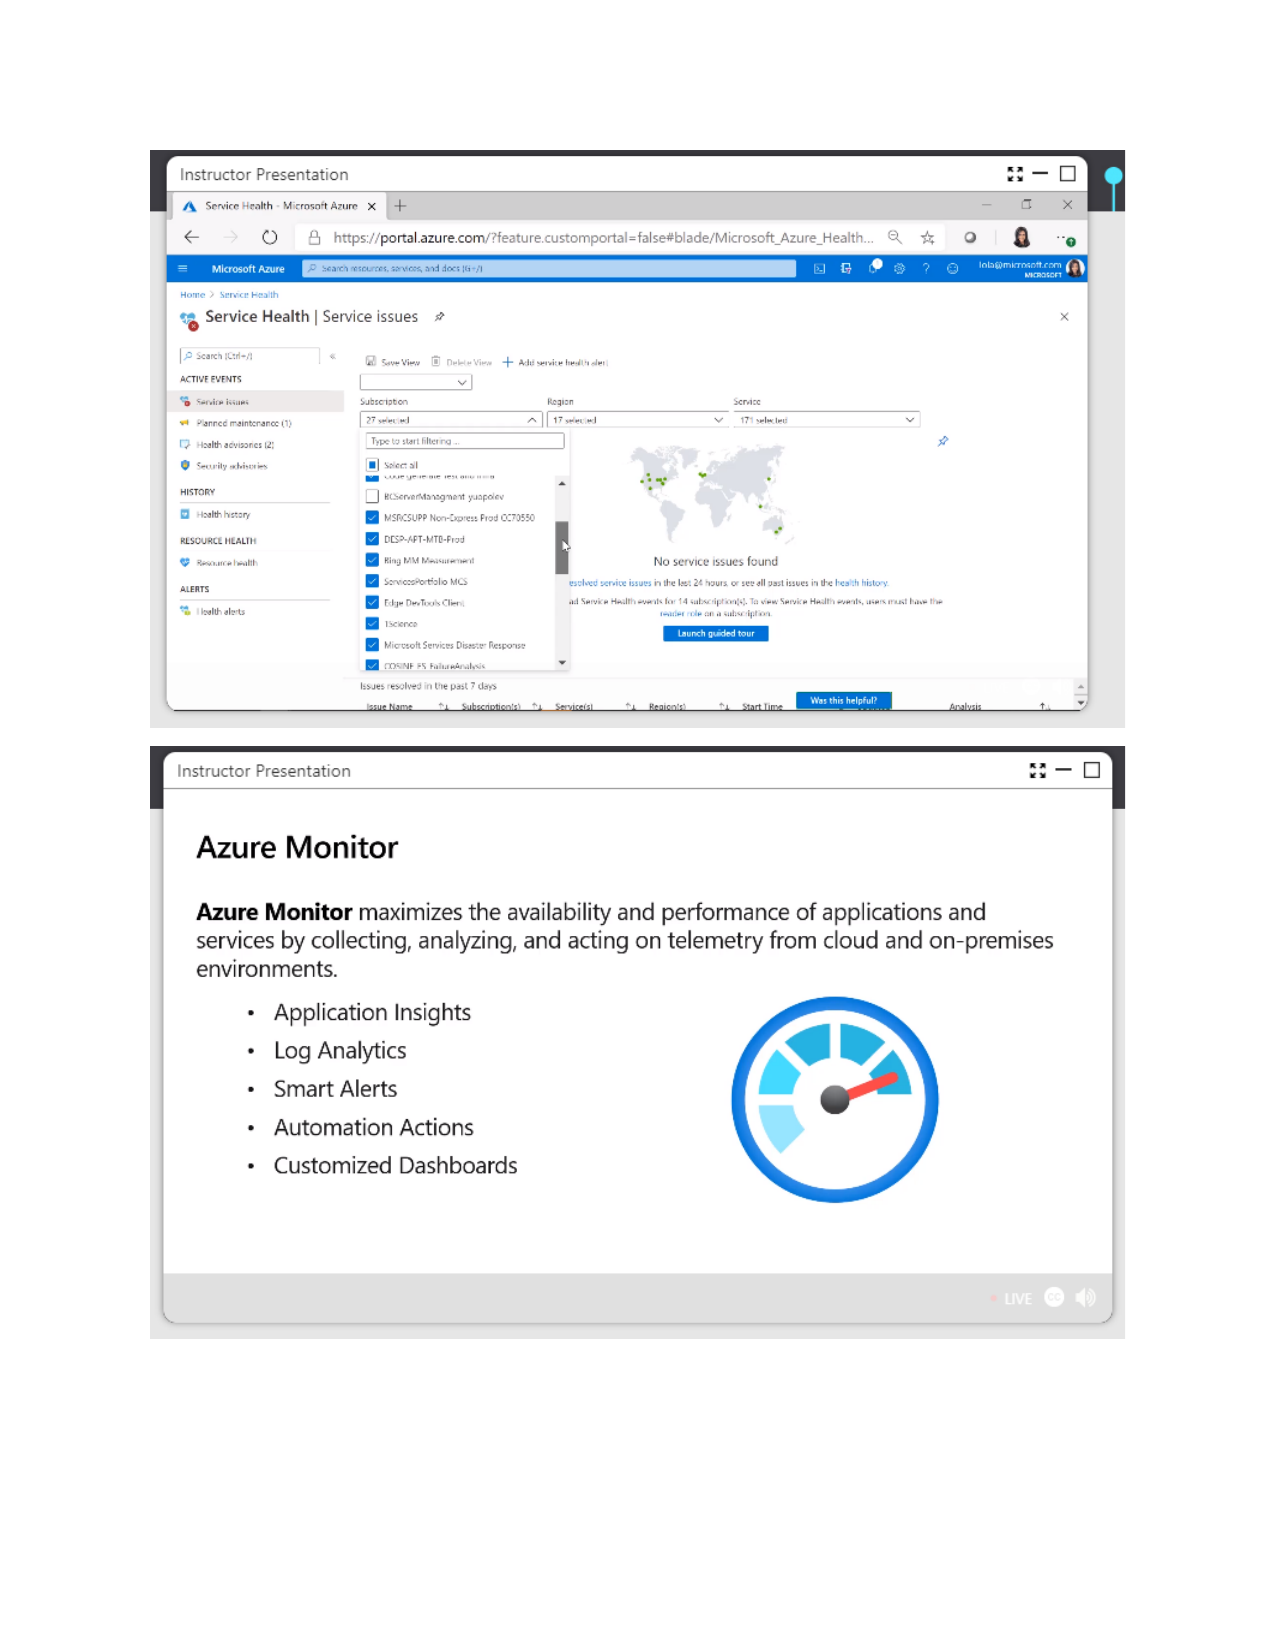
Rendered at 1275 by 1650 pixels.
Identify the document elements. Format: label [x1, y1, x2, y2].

picture [150, 746, 1125, 1339]
picture [150, 150, 1125, 728]
